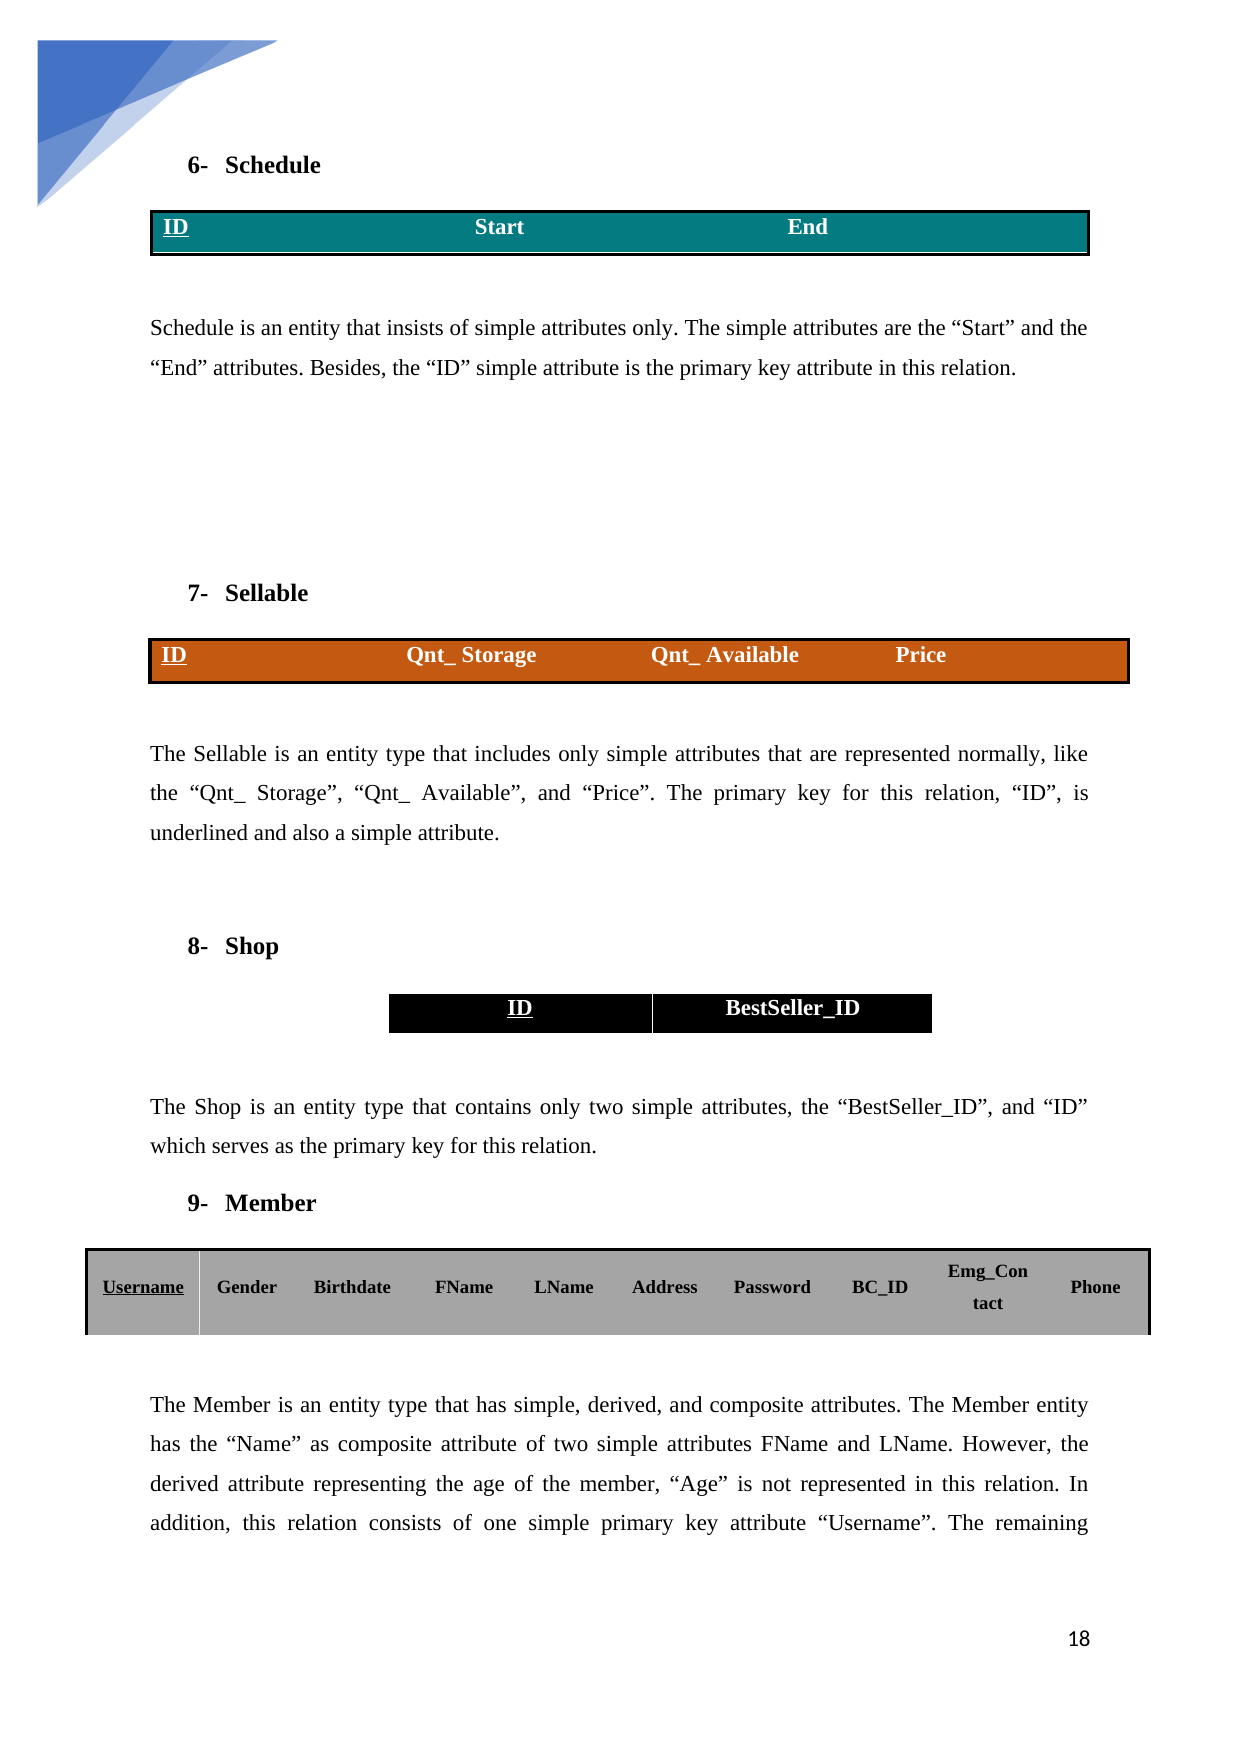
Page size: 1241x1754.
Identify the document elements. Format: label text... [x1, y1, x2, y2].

text Schedule is an entity that insists of simple attributes only. The simple attributes are the “Start” and the “End” attributes. Besides, the “ID” simple attribute is the primary key attribute in this relation. [150, 314, 1090, 380]
table_header FName [411, 1251, 517, 1335]
table_header ID [152, 641, 395, 681]
table_header Gender [200, 1251, 294, 1335]
table_header Username [88, 1251, 199, 1335]
text The Sellable is an entity type that includes only simple attributes that are represented normally, like the “Qnt_ Storage”, “Qnt_ Available”, and “Price”. The primary key for this relation, “ID”, is underlined and also a simple attribute. [150, 740, 1090, 845]
table_header BC_ID [826, 1251, 934, 1335]
table_header LName [517, 1251, 611, 1335]
table_header ID [389, 994, 652, 1033]
table_header Address [611, 1251, 718, 1335]
list Schedule [187, 150, 1090, 179]
table_header End [776, 213, 1087, 252]
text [150, 1391, 1090, 1536]
list Member [187, 1188, 1090, 1217]
table_header ID [153, 213, 463, 252]
table_header Start [463, 213, 776, 252]
table_header Birthdate [294, 1251, 411, 1335]
text The Shop is an entity type that contains only two simple attributes, the “BestSeller_ID”, and “ID” which serves as the primary key for this relation. [150, 1093, 1090, 1159]
table_header Phone [1041, 1251, 1148, 1335]
list Shop [187, 931, 1090, 960]
table_header Password [718, 1251, 826, 1335]
table_header Qnt_ Storage [395, 641, 639, 681]
picture [37, 40, 279, 209]
table_header Emg_Contact [934, 1251, 1041, 1335]
list Sellable [187, 578, 1090, 607]
table_header Price [884, 641, 1127, 681]
table_header BestSeller_ID [653, 994, 932, 1033]
table_header Qnt_ Available [639, 641, 884, 681]
